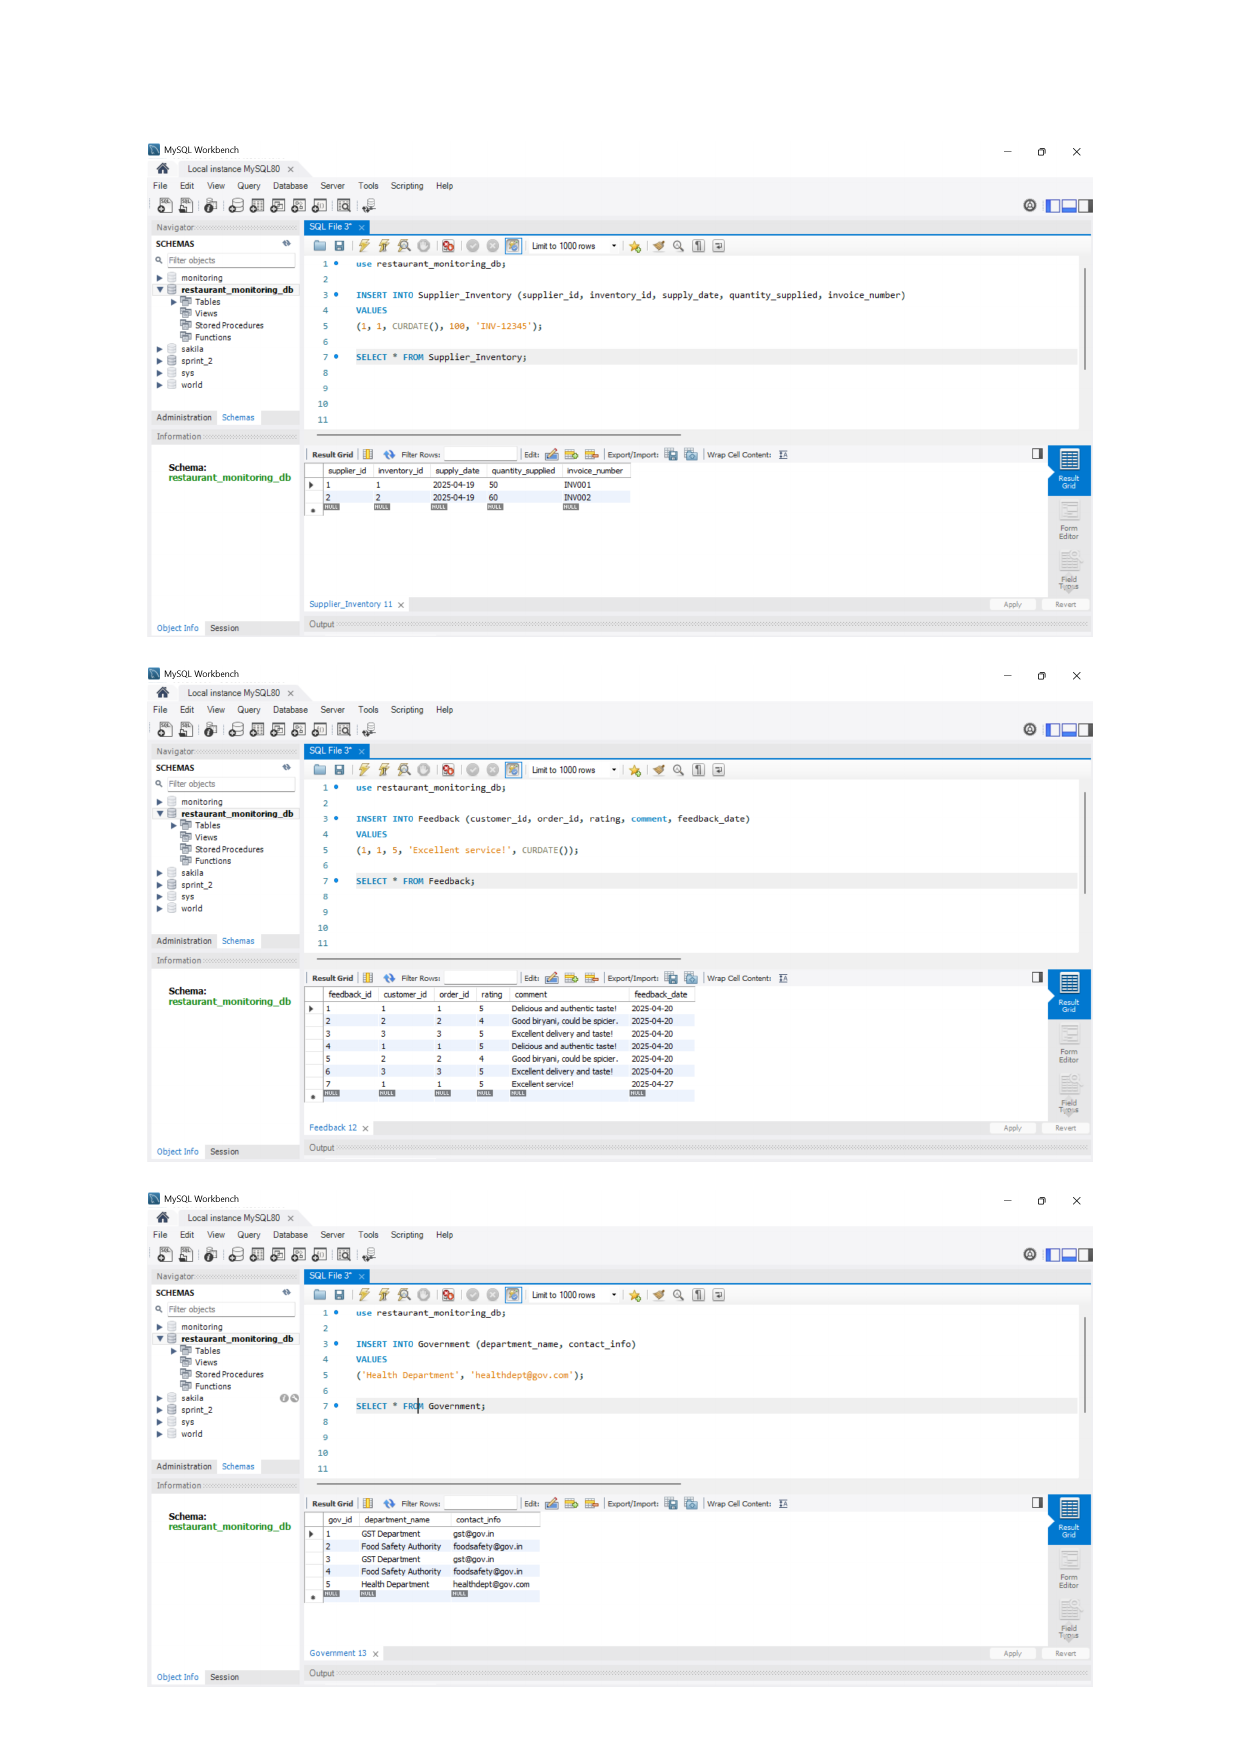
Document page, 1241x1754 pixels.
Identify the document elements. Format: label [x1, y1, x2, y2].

picture [147, 665, 1093, 1162]
picture [147, 141, 1093, 637]
picture [147, 1190, 1093, 1687]
